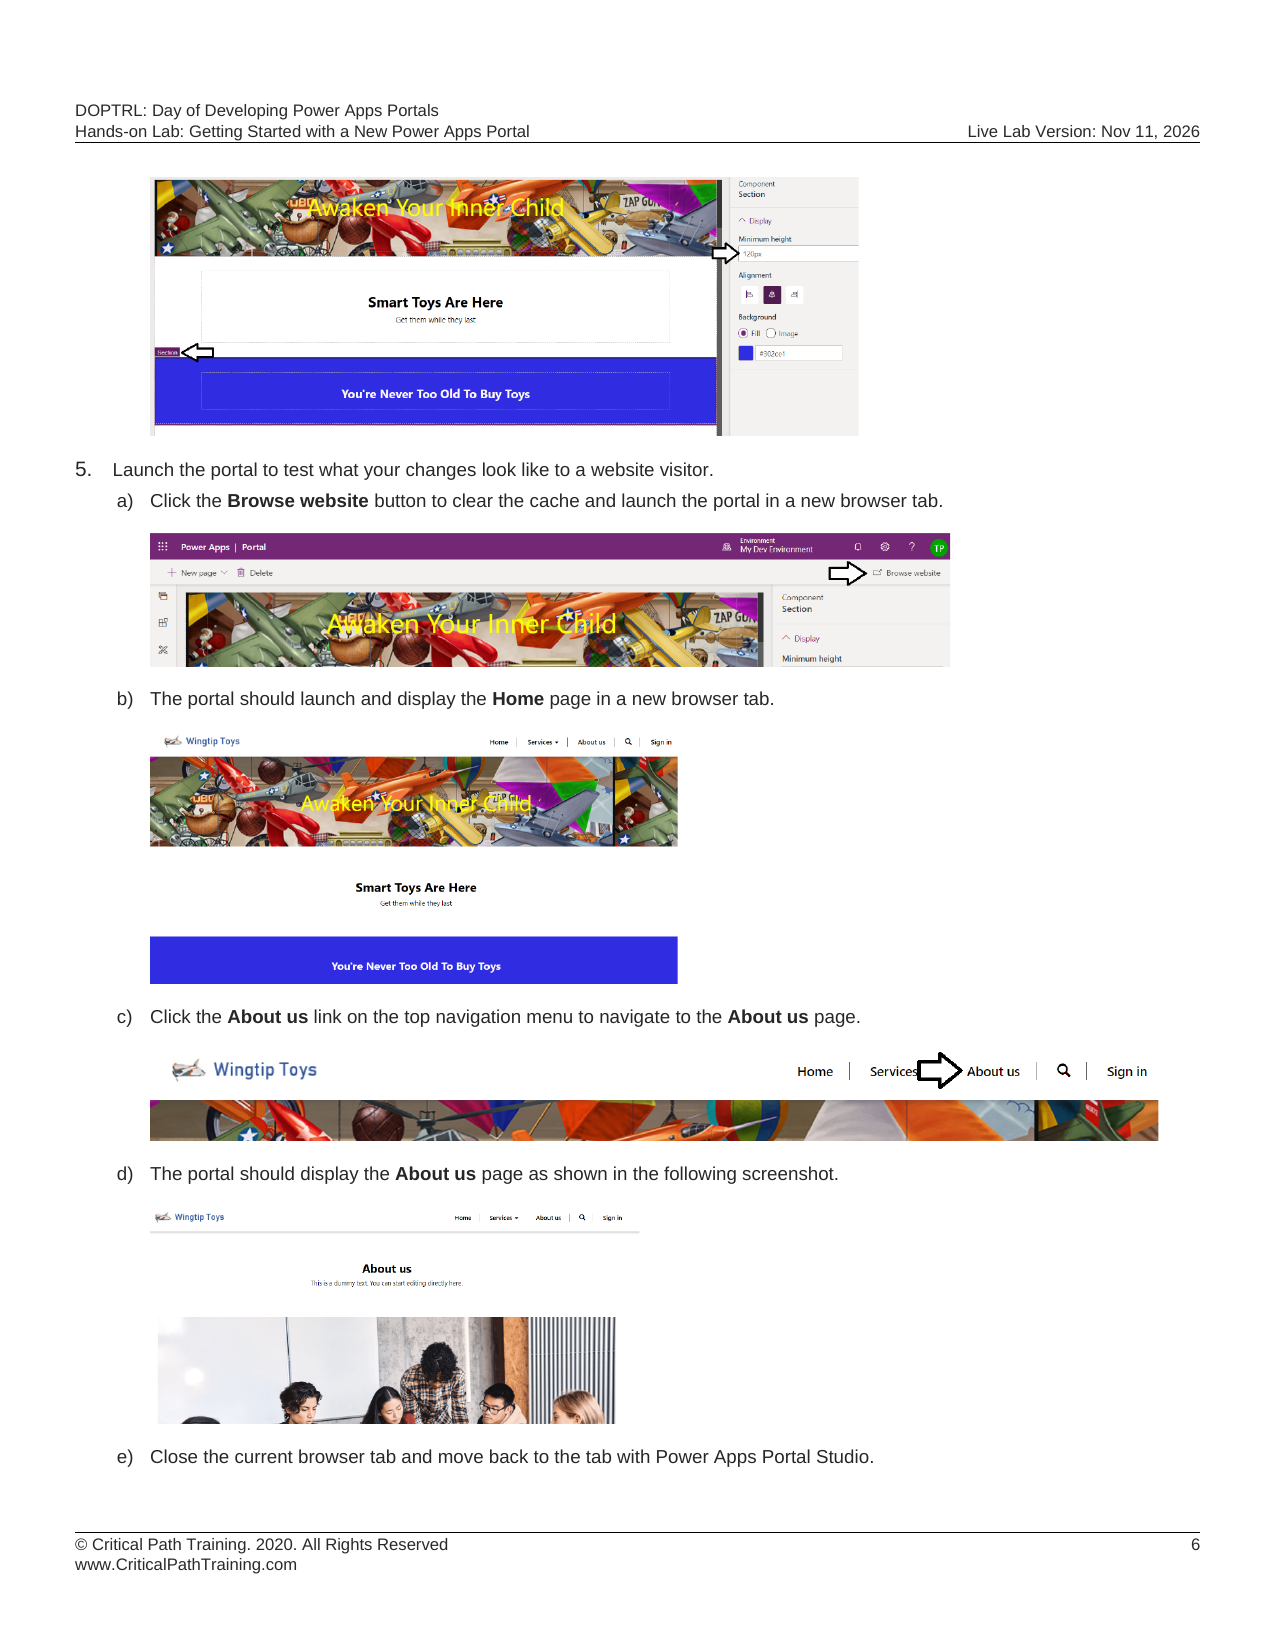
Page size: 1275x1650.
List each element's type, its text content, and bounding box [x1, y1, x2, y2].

text The portal should display the About us page as shown in the following screenshot. [117, 1163, 1200, 1184]
text Launch the portal to test what your changes look like to a website visitor. [75, 457, 1200, 481]
text Click the Browse website button to clear the cache and launch the portal in a new browser tab. [117, 489, 1200, 511]
text Close the current browser tab and move back to the tab with Power Apps Portal Studio. [117, 1446, 1200, 1467]
picture [150, 1048, 1159, 1141]
picture [150, 731, 678, 984]
text The portal should launch and display the Home page in a new browser tab. [117, 688, 1200, 710]
picture [150, 177, 859, 436]
picture [150, 533, 951, 667]
picture [150, 1206, 640, 1424]
text Click the About us link on the top navigation menu to navigate to the About us page. [117, 1006, 1200, 1027]
